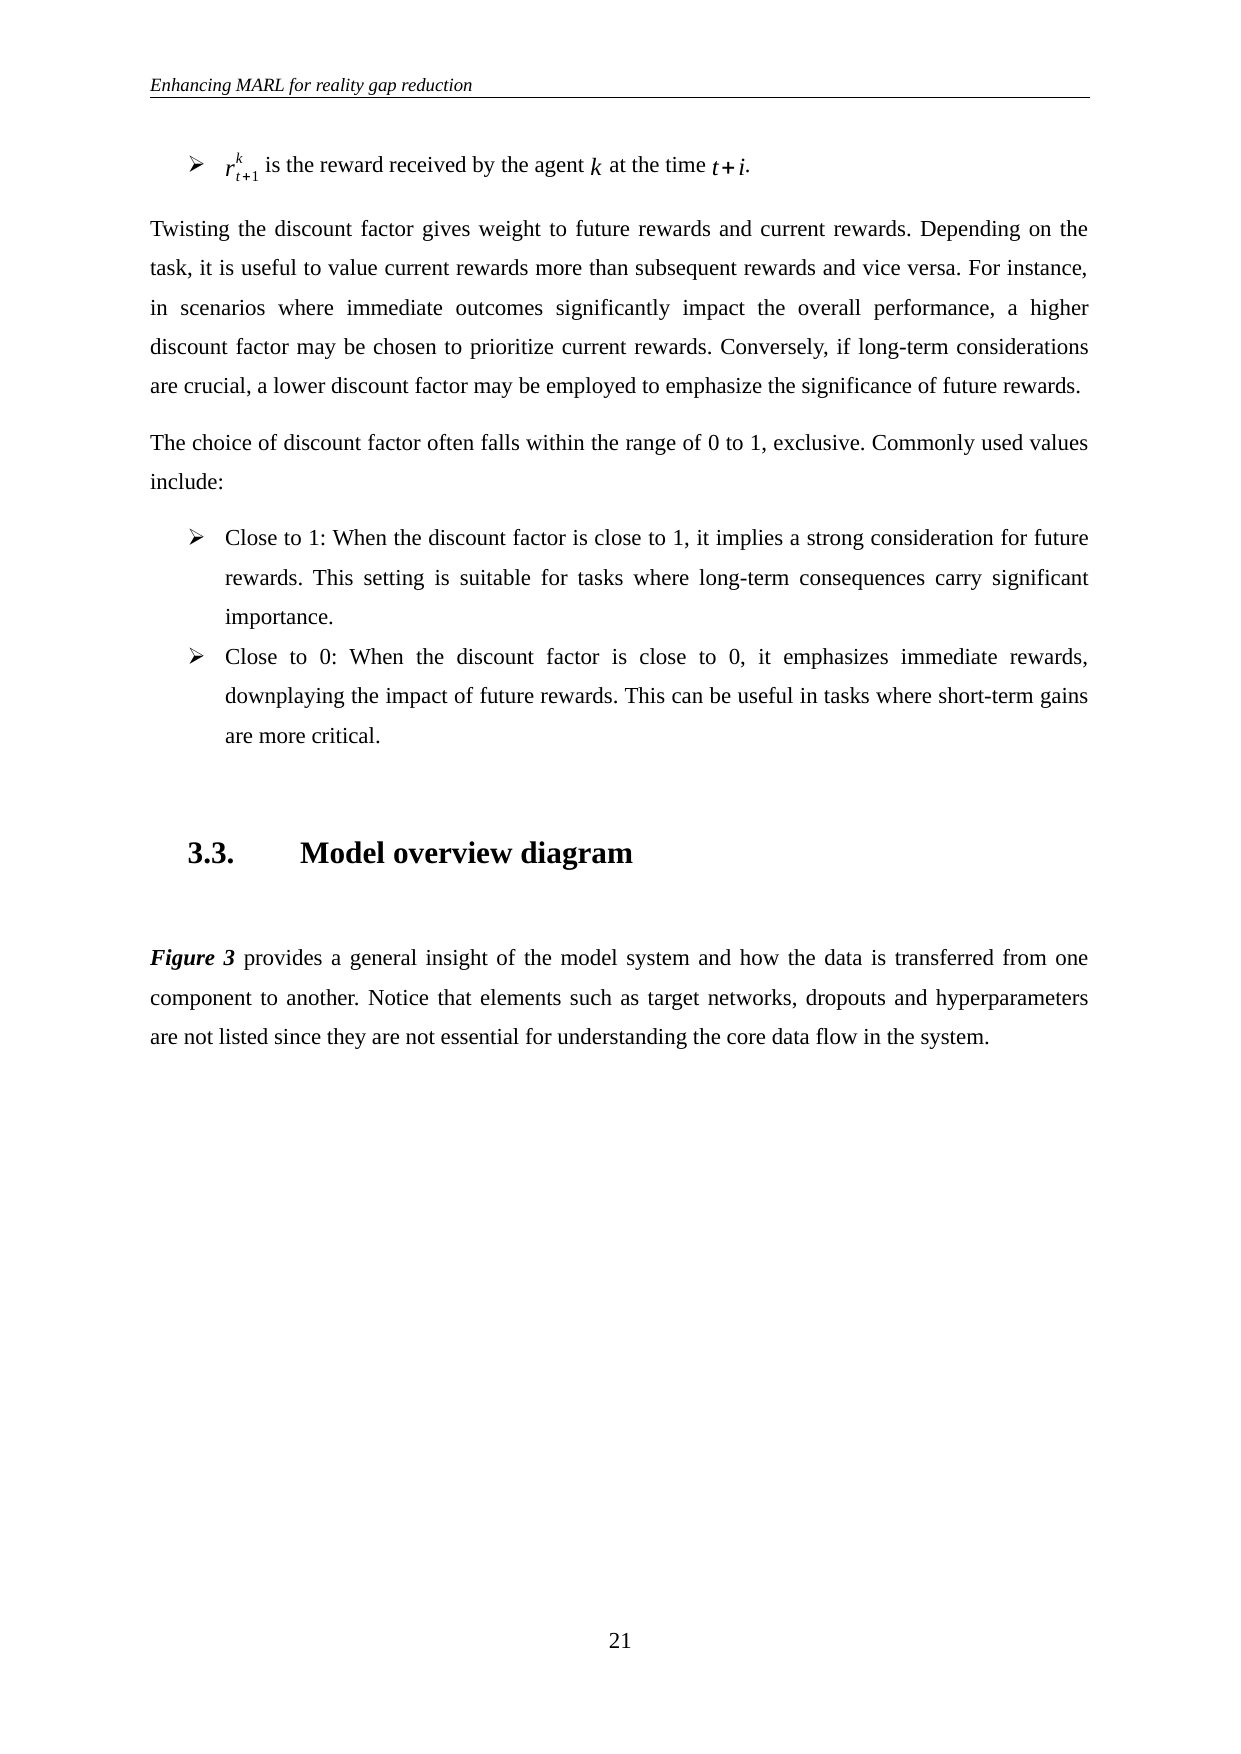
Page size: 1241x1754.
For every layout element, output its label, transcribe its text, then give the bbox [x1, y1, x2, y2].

text Figure 3 provides a general insight of the model system and how the data is transferred from one component to another. Notice that elements such as target networks, dropouts and hyperparameters are not listed since they are not essential for understanding the core data flow in the system. [150, 944, 1090, 1049]
list Close to 1: When the discount factor is close to 1, it implies a strong consideration for future rewards. This setting is suitable for tasks where long-term consequences carry significant importance. [187, 524, 1090, 630]
subtitle Model overview diagram [187, 834, 1090, 870]
text Twisting the discount factor gives weight to future rewards and current rewards. Depending on the task, it is useful to value current rewards more than subsequent rewards and vice versa. For instance, in scenarios where immediate outcomes significantly impact the overall performance, a higher discount factor may be chosen to prioritize current rewards. Conversely, if long-term considerations are crucial, a lower discount factor may be employed to emphasize the significance of future rewards. [150, 215, 1090, 399]
list Close to 0: When the discount factor is close to 0, it emphasizes immediate rewards, downplaying the impact of future rewards. This can be useful in tasks where short-term gains are more critical. [187, 643, 1090, 748]
list is the reward received by the agent at the time . [187, 150, 1090, 185]
text The choice of discount factor often falls within the range of 0 to 1, exclusive. Commonly used values include: [150, 429, 1090, 494]
